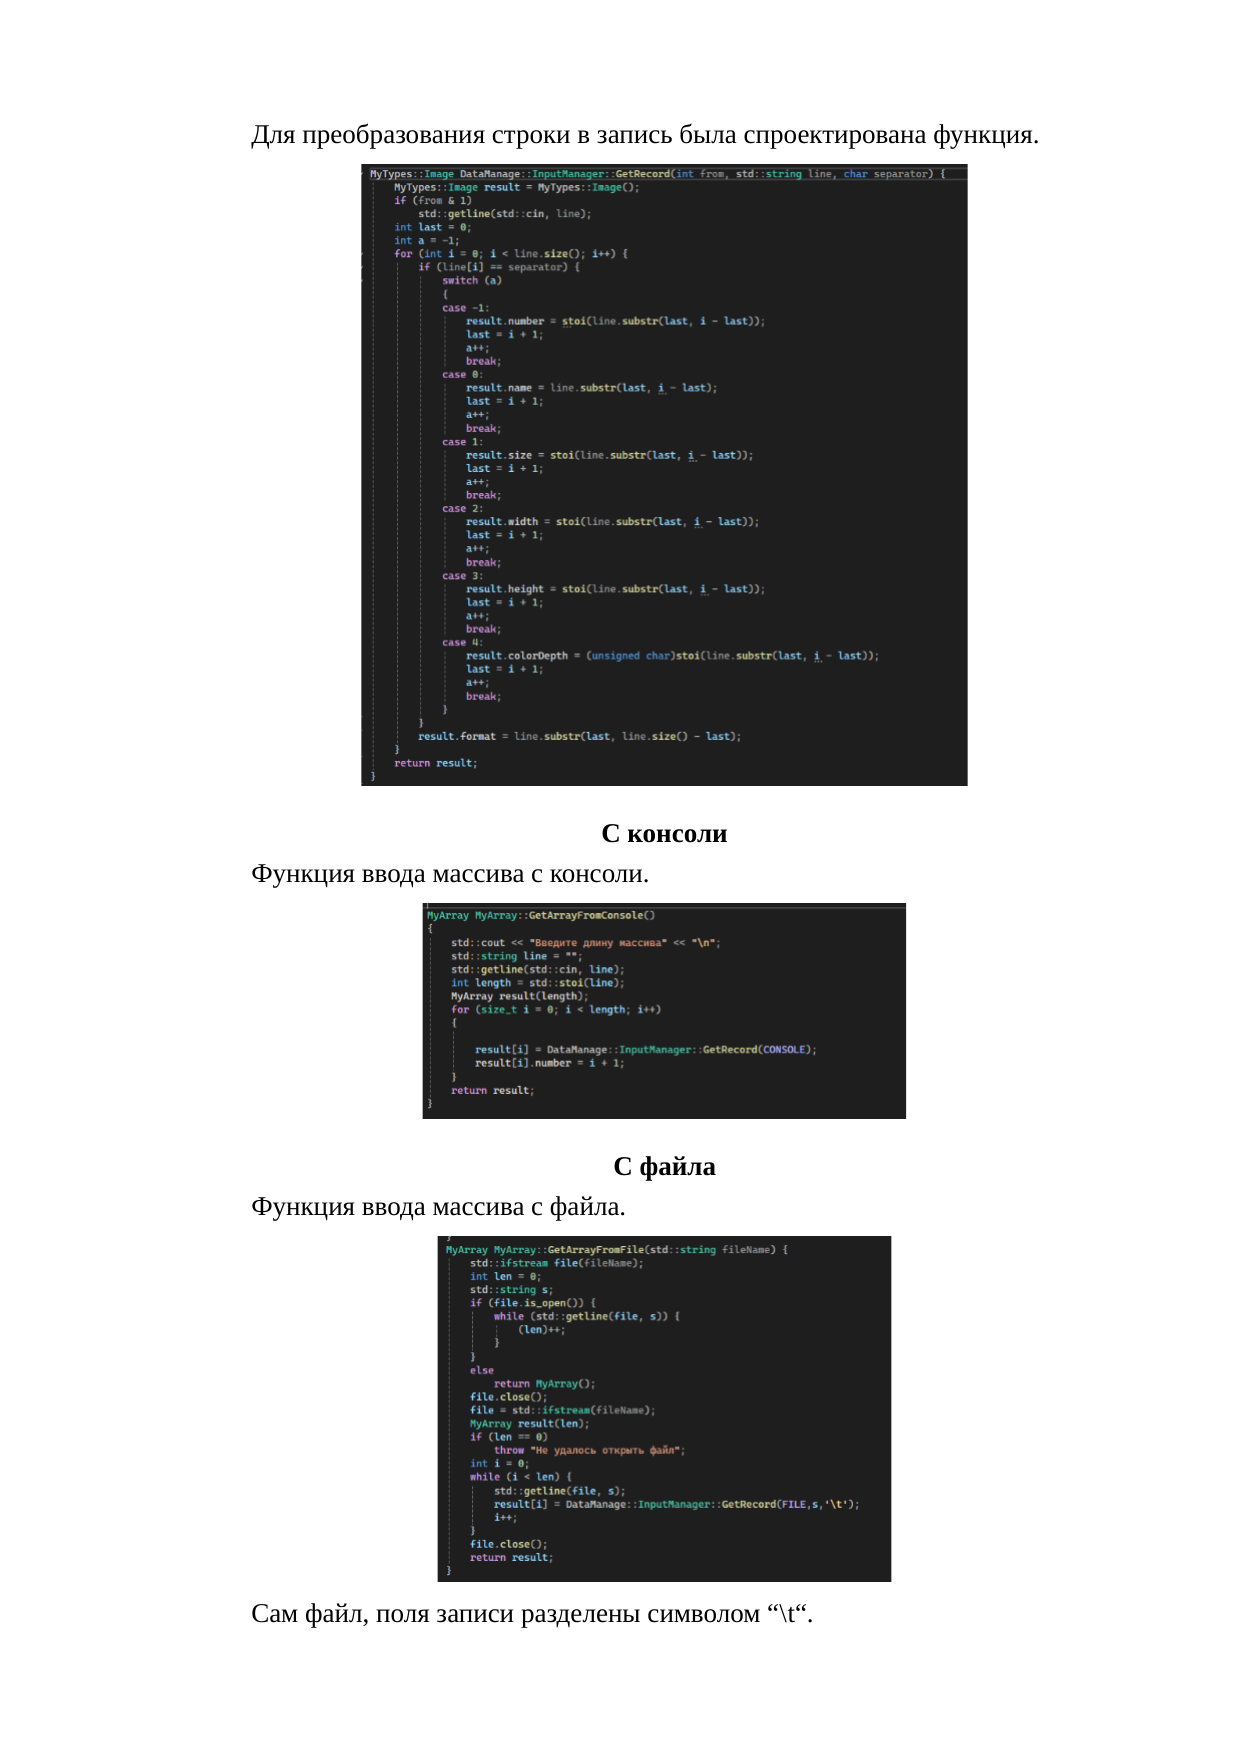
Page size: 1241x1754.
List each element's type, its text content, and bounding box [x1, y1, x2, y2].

picture [437, 1236, 892, 1582]
text Сам файл, поля записи разделены символом “\t“. [177, 1597, 1152, 1628]
text Функция ввода массива с файла. [177, 1190, 1152, 1221]
subtitle С файла [177, 1150, 1152, 1182]
picture [361, 164, 968, 786]
text Функция ввода массива с консоли. [177, 857, 1152, 888]
picture [422, 903, 907, 1119]
text Для преобразования строки в запись была спроектирована функция. [177, 118, 1152, 149]
subtitle С консоли [177, 817, 1152, 848]
